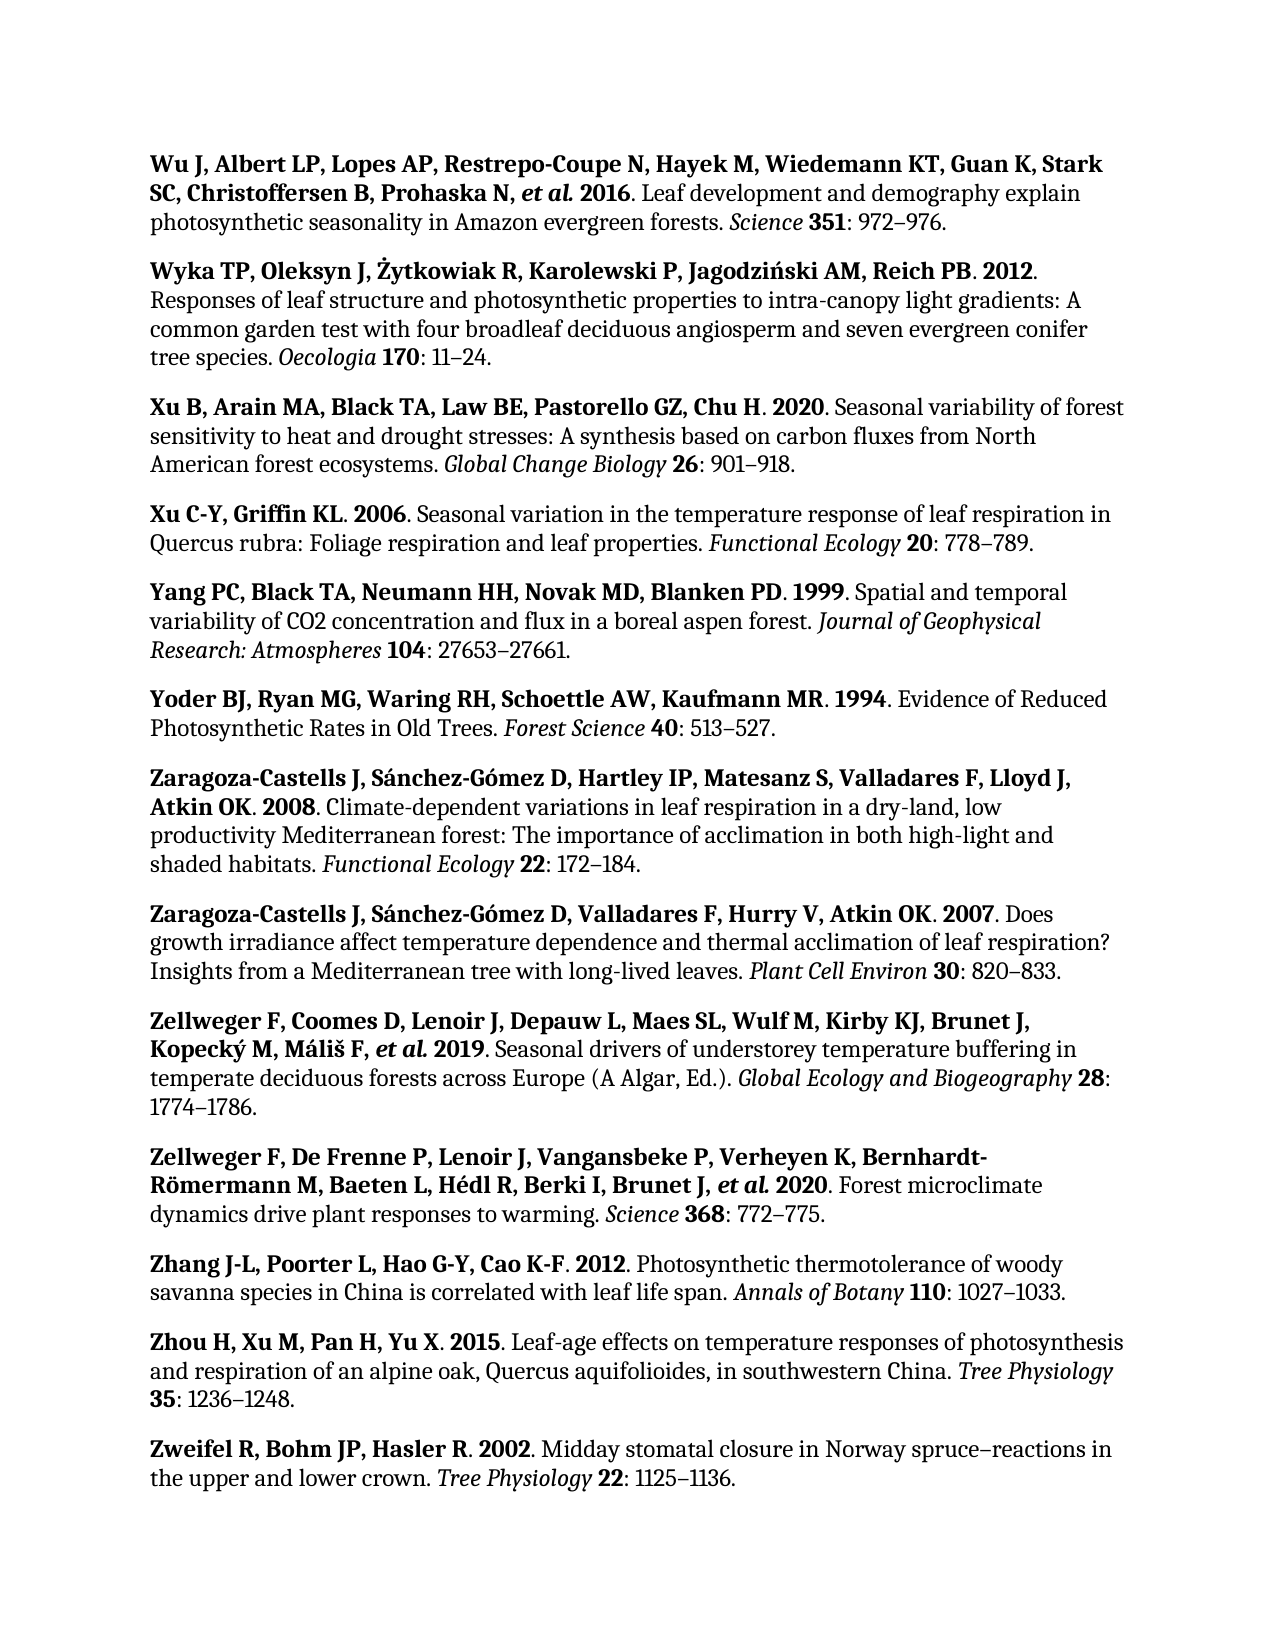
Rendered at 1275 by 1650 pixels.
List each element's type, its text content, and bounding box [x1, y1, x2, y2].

text Zellweger F, Coomes D, Lenoir J, Depauw L, Maes SL, Wulf M, Kirby KJ, Brunet J, Kopecký M, Máliš F, et al. 2019. Seasonal drivers of understorey temperature buffering in temperate deciduous forests across Europe (A Algar, Ed.). Global Ecology and Biogeography 28: 1774–1786. [150, 1007, 1125, 1122]
text Xu C-Y, Griffin KL. 2006. Seasonal variation in the temperature response of leaf respiration in Quercus rubra: Foliage respiration and leaf properties. Functional Ecology 20: 778–789. [150, 500, 1125, 557]
text Zellweger F, De Frenne P, Lenoir J, Vangansbeke P, Verheyen K, Bernhardt-Römermann M, Baeten L, Hédl R, Berki I, Brunet J, et al. 2020. Forest microclimate dynamics drive plant responses to warming. Science 368: 772–775. [150, 1142, 1125, 1229]
text Zaragoza-Castells J, Sánchez-Gómez D, Hartley IP, Matesanz S, Valladares F, Lloyd J, Atkin OK. 2008. Climate-dependent variations in leaf respiration in a dry-land, low productivity Mediterranean forest: The importance of acclimation in both high-light and shaded habitats. Functional Ecology 22: 172–184. [150, 764, 1125, 879]
text Zhang J-L, Poorter L, Hao G-Y, Cao K-F. 2012. Photosynthetic thermotolerance of woody savanna species in China is correlated with leaf life span. Annals of Botany 110: 1027–1033. [150, 1249, 1125, 1307]
text Yoder BJ, Ryan MG, Waring RH, Schoettle AW, Kaufmann MR. 1994. Evidence of Reduced Photosynthetic Rates in Old Trees. Forest Science 40: 513–527. [150, 685, 1125, 743]
text Zhou H, Xu M, Pan H, Yu X. 2015. Leaf-age effects on temperature responses of photosynthesis and respiration of an alpine oak, Quercus aquifolioides, in southwestern China. Tree Physiology 35: 1236–1248. [150, 1328, 1125, 1414]
text Yang PC, Black TA, Neumann HH, Novak MD, Blanken PD. 1999. Spatial and temporal variability of CO2 concentration and flux in a boreal aspen forest. Journal of Geophysical Research: Atmospheres 104: 27653–27661. [150, 578, 1125, 664]
text Zweifel R, Bohm JP, Hasler R. 2002. Midday stomatal closure in Norway spruce–reactions in the upper and lower crown. Tree Physiology 22: 1125–1136. [150, 1435, 1125, 1492]
text Wu J, Albert LP, Lopes AP, Restrepo-Coupe N, Hayek M, Wiedemann KT, Guan K, Stark SC, Christoffersen B, Prohaska N, et al. 2016. Leaf development and demography explain photosynthetic seasonality in Amazon evergreen forests. Science 351: 972–976. [150, 150, 1125, 236]
text Zaragoza-Castells J, Sánchez-Gómez D, Valladares F, Hurry V, Atkin OK. 2007. Does growth irradiance affect temperature dependence and thermal acclimation of leaf respiration? Insights from a Mediterranean tree with long-lived leaves. Plant Cell Environ 30: 820–833. [150, 899, 1125, 986]
text Wyka TP, Oleksyn J, Żytkowiak R, Karolewski P, Jagodziński AM, Reich PB. 2012. Responses of leaf structure and photosynthetic properties to intra-canopy light gradients: A common garden test with four broadleaf deciduous angiosperm and seven evergreen conifer tree species. Oecologia 170: 11–24. [150, 257, 1125, 372]
text Xu B, Arain MA, Black TA, Law BE, Pastorello GZ, Chu H. 2020. Seasonal variability of forest sensitivity to heat and drought stresses: A synthesis based on carbon fluxes from North American forest ecosystems. Global Change Biology 26: 901–918. [150, 393, 1125, 479]
